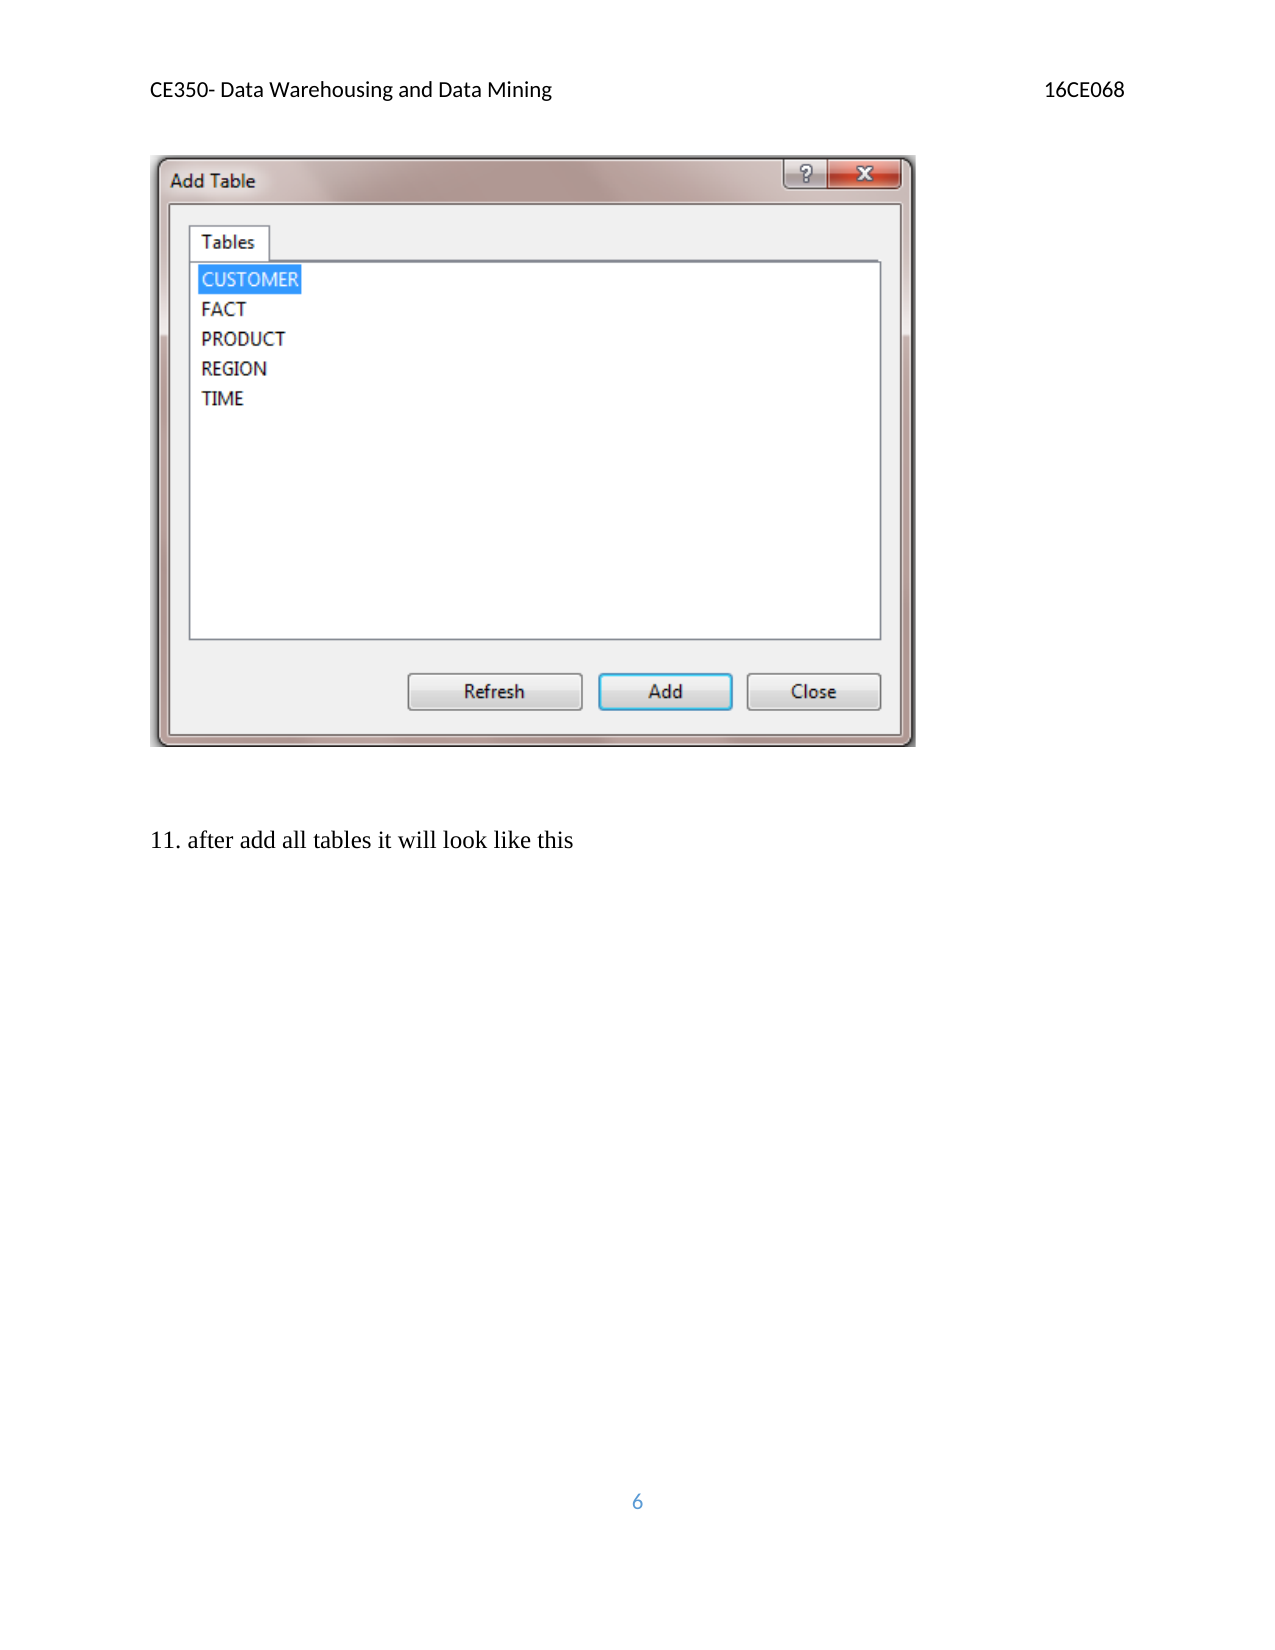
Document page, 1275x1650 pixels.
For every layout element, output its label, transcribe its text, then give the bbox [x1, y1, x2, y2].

picture [150, 155, 916, 747]
text 11. after add all tables it will look like this [150, 825, 1125, 854]
